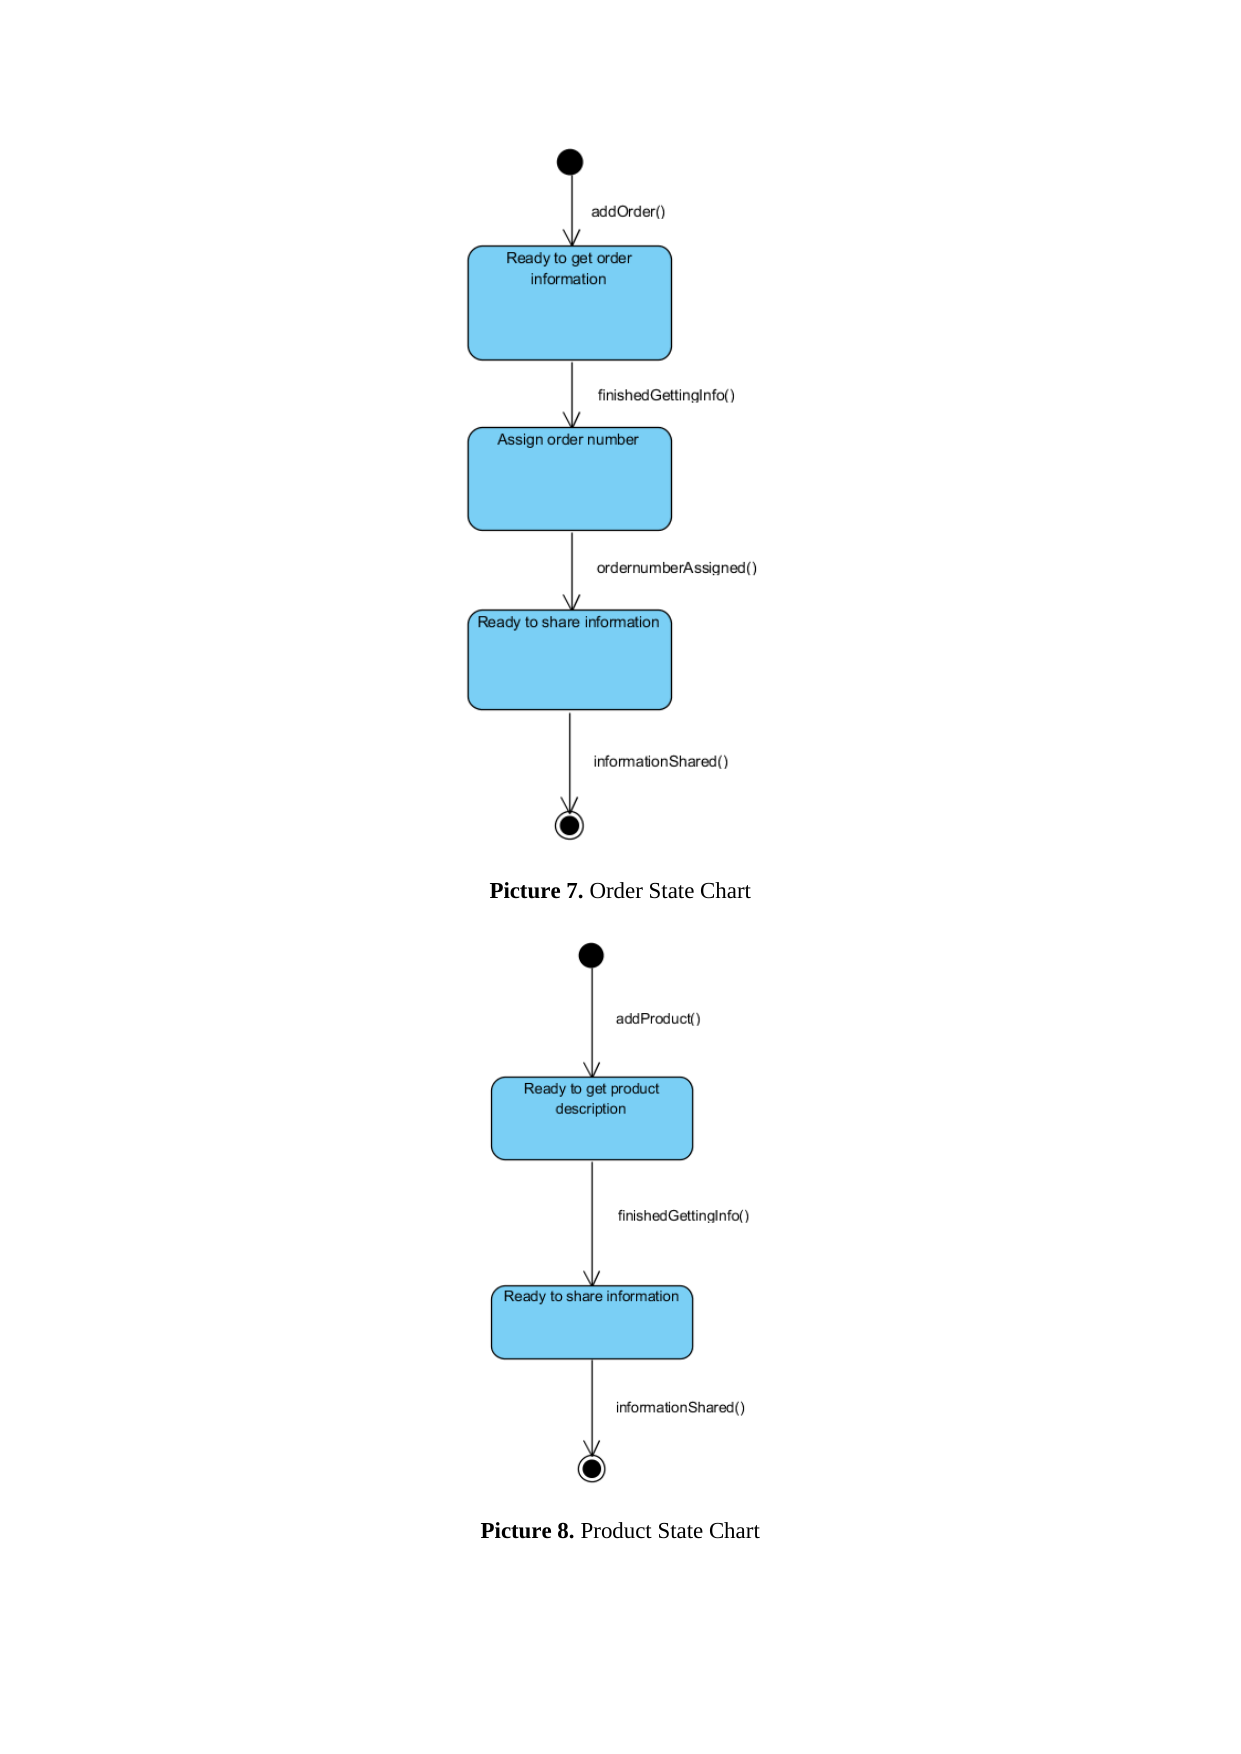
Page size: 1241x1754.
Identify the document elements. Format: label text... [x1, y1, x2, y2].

text Picture 7. Order State Chart [118, 877, 1122, 904]
picture [468, 920, 772, 1501]
text Picture 8. Product State Chart [118, 1517, 1122, 1543]
picture [443, 120, 798, 861]
